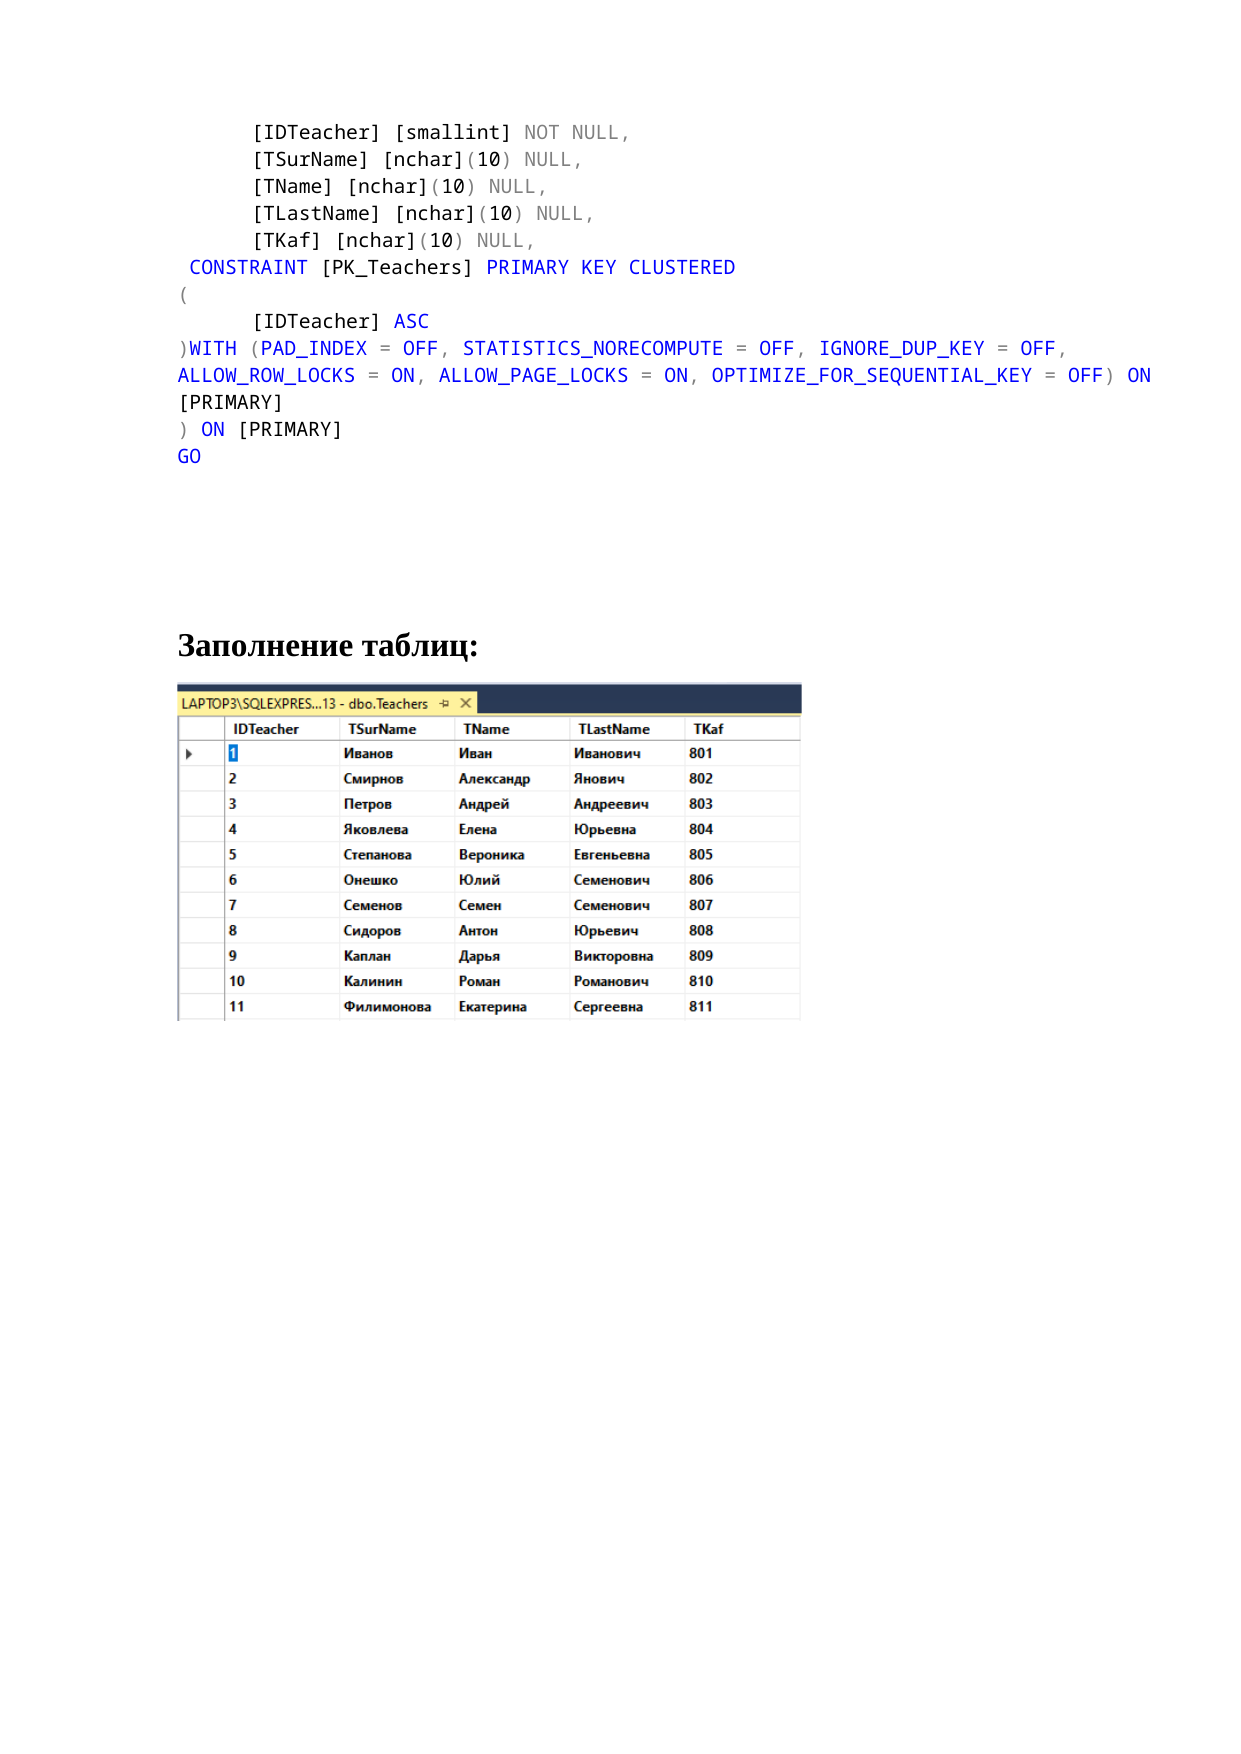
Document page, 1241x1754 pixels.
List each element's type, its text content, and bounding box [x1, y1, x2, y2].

picture [177, 682, 802, 1021]
text ( [177, 280, 1152, 307]
text ) ON [PRIMARY] [177, 415, 1152, 442]
text [TName] [nchar](10) NULL, [177, 172, 1152, 199]
text )WITH (PAD_INDEX = OFF, STATISTICS_NORECOMPUTE = OFF, IGNORE_DUP_KEY = OFF, ALLOW_ROW_LOCKS = ON, ALLOW_PAGE_LOCKS = ON, OPTIMIZE_FOR_SEQUENTIAL_KEY = OFF) ON [PRIMARY] [177, 334, 1152, 415]
text [TKaf] [nchar](10) NULL, [177, 226, 1152, 253]
text GO [177, 442, 1152, 469]
text [TLastName] [nchar](10) NULL, [177, 199, 1152, 226]
text [TSurName] [nchar](10) NULL, [177, 145, 1152, 172]
text [IDTeacher] ASC [177, 307, 1152, 334]
text Заполнение таблиц: [177, 625, 1152, 663]
text [IDTeacher] [smallint] NOT NULL, [177, 118, 1152, 145]
text CONSTRAINT [PK_Teachers] PRIMARY KEY CLUSTERED [177, 253, 1152, 280]
